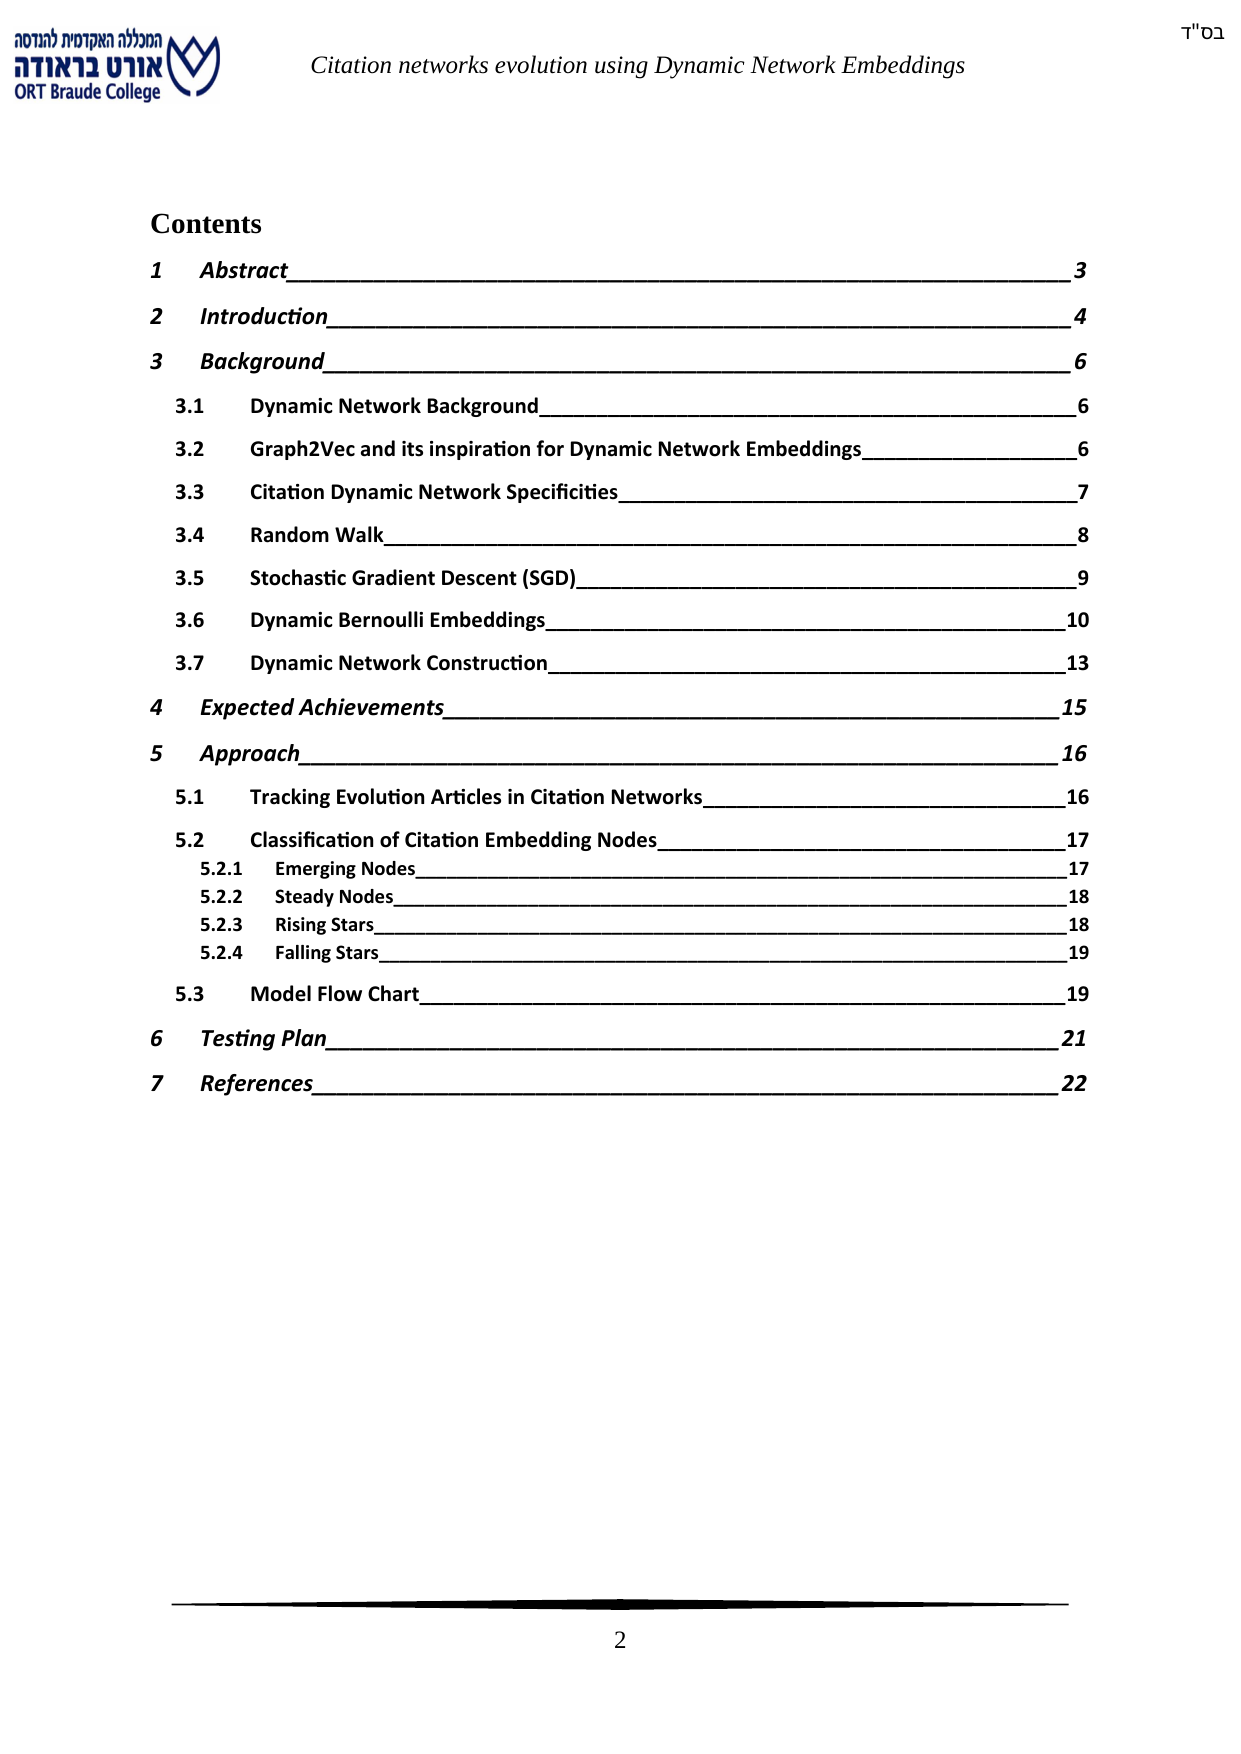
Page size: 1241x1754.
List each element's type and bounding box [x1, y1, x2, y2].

picture [12, 26, 221, 104]
